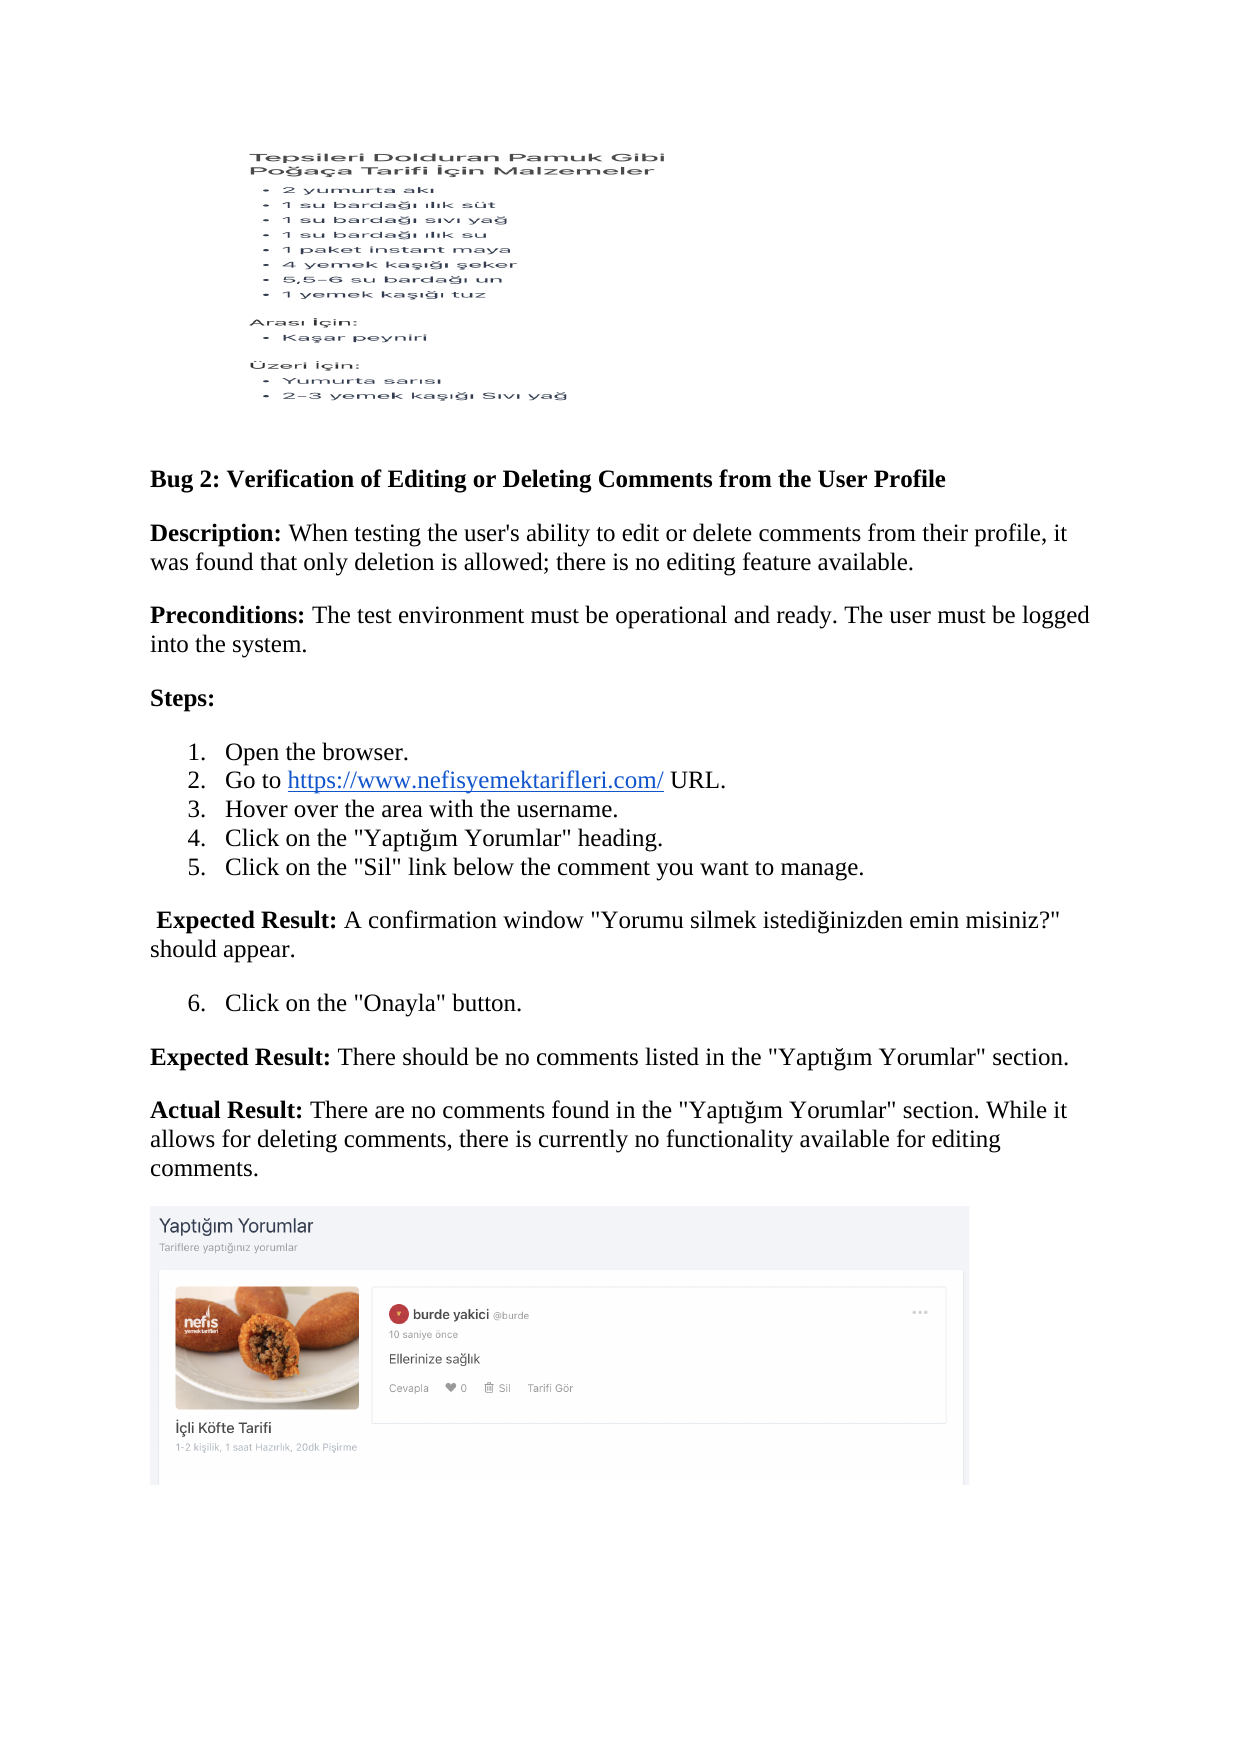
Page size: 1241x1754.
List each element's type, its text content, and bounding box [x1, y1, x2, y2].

picture [150, 1206, 970, 1485]
list Open the browser. [187, 737, 1090, 766]
list Go to https://www.nefisyemektarifleri.com/ URL. [187, 766, 1090, 794]
text Steps: [150, 683, 1090, 712]
text Expected Result: A confirmation window "Yorumu silmek istediğinizden emin misiniz?" should appear. [150, 906, 1090, 963]
list Click on the "Sil" link below the comment you want to manage. [187, 852, 1090, 881]
list Click on the "Yaptığım Yorumlar" heading. [187, 823, 1090, 852]
text Preconditions: The test environment must be operational and ready. The user must be logged into the system. [150, 601, 1090, 658]
text Bug 2: Verification of Editing or Deleting Comments from the User Profile [150, 464, 1090, 493]
picture [225, 150, 913, 423]
text Description: When testing the user's ability to edit or delete comments from their profile, it was found that only deletion is allowed; there is no editing feature available. [150, 518, 1090, 576]
text Actual Result: There are no comments found in the "Yaptığım Yorumlar" section. While it allows for deleting comments, there is currently no functionality available for editing comments. [150, 1096, 1090, 1182]
list Click on the "Onayla" button. [187, 988, 1090, 1017]
text Expected Result: There should be no comments listed in the "Yaptığım Yorumlar" section. [150, 1042, 1090, 1071]
list Hover over the area with the username. [187, 794, 1090, 823]
